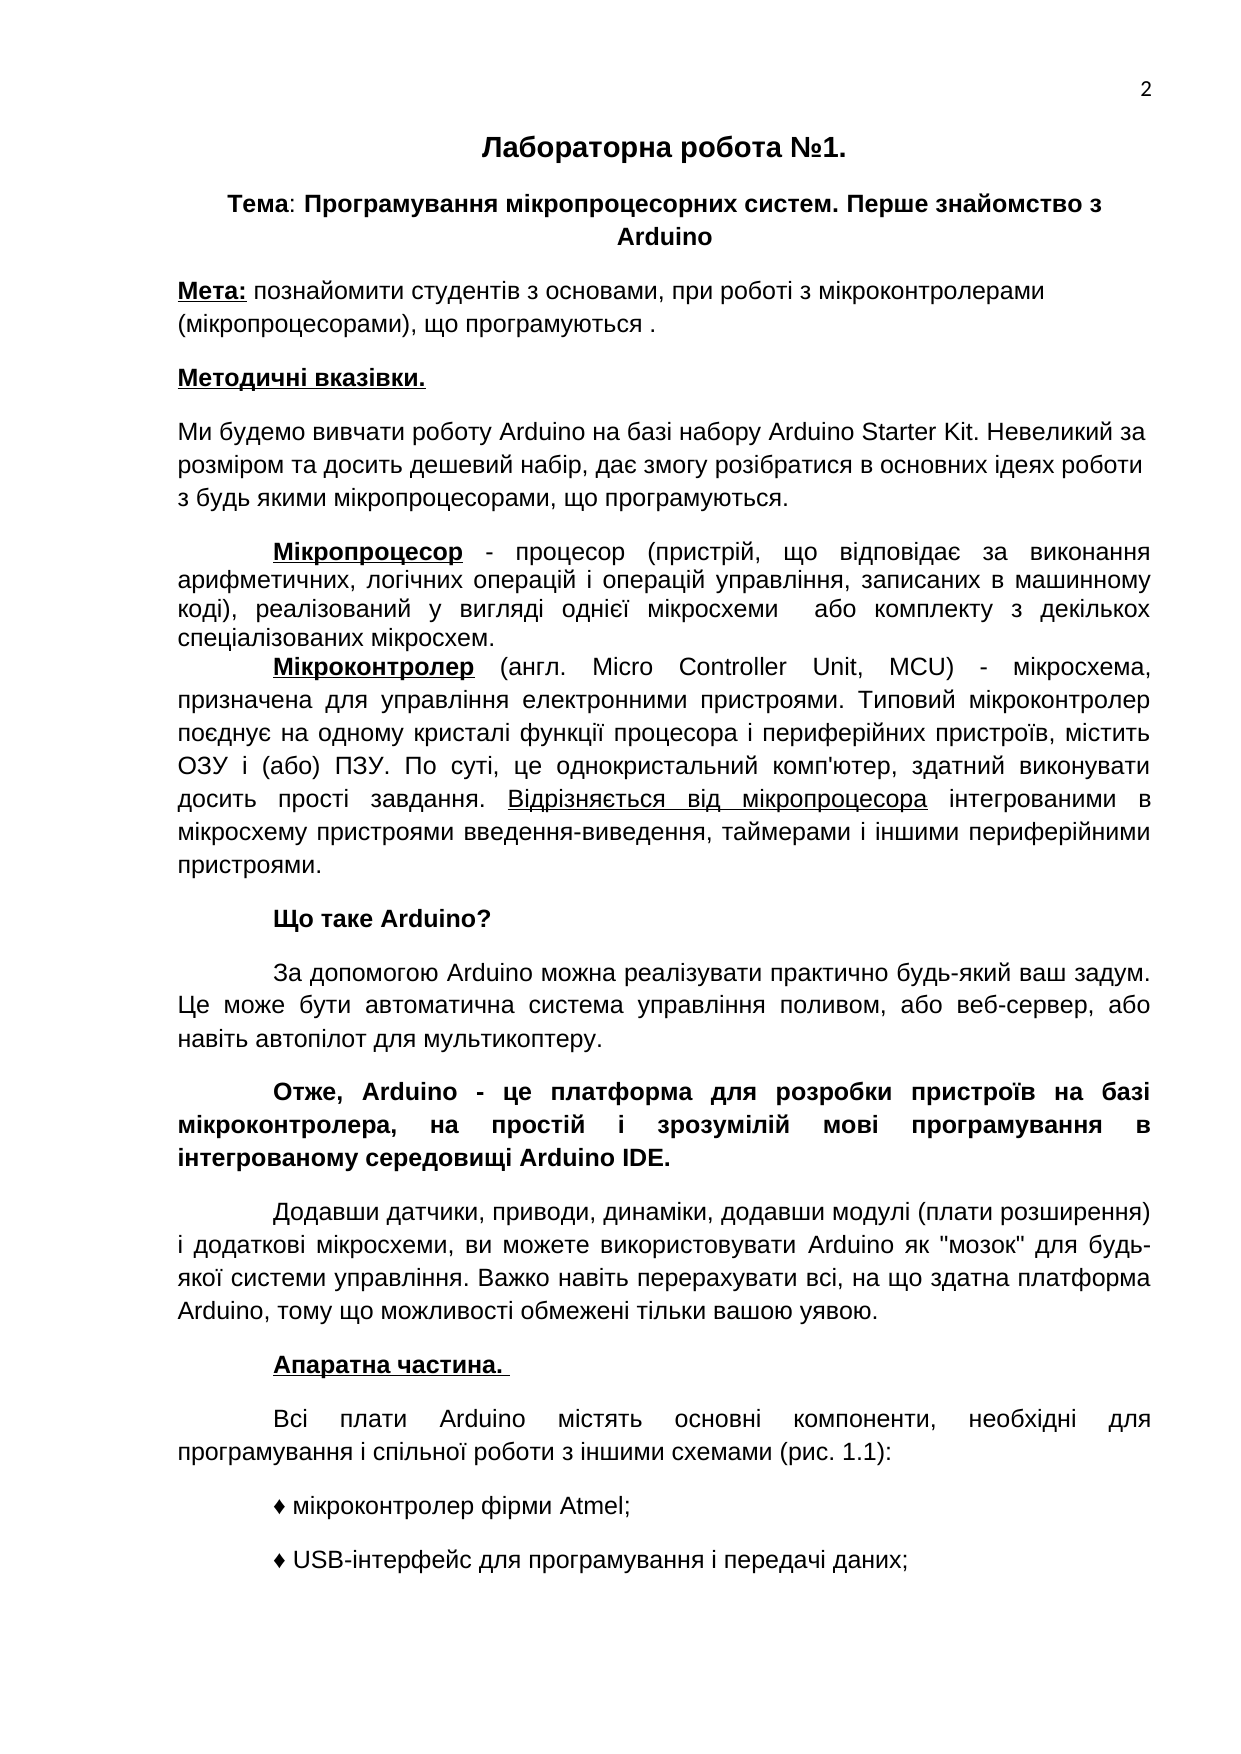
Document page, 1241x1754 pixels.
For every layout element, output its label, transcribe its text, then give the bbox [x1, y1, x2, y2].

text За допомогою Arduino можна реалізувати практично будь-який ваш задум. Це може бути автоматична система управління поливом, або веб-сервер, або навіть автопілот для мультикоптеру. [177, 957, 1152, 1052]
text Мікропроцесор - процесор (пристрій, що відповідає за виконання арифметичних, логічних операцій і операцій управління, записаних в машинному коді), реалізований у вигляді однієї мікросхеми або комплекту з декількох спеціалізованих мікросхем. [177, 537, 1152, 652]
text Додавши датчики, приводи, динаміки, додавши модулі (плати розширення) і додаткові мікросхеми, ви можете використовувати Arduino як "мозок" для будь-якої системи управління. Важко навіть перерахувати всі, на що здатна платформа Arduino, тому що можливості обмежені тільки вашою уявою. [177, 1197, 1152, 1325]
text Що таке Arduino? [177, 904, 1152, 932]
text ♦ мікроконтролер фірми Atmel; [177, 1491, 1152, 1520]
text Мікроконтролер (англ. Micro Controller Unit, MCU) - мікросхема, призначена для управління електронними пристроями. Типовий мікроконтролер поєднує на одному кристалі функції процесора і периферійних пристроїв, містить ОЗУ і (або) ПЗУ. По суті, це однокристальний комп'ютер, здатний виконувати досить прості завдання. Відрізняється від мікропроцесора інтегрованими в мікросхему пристроями введення-виведення, таймерами і іншими периферійними пристроями. [177, 652, 1152, 878]
text Апаратна частина. [177, 1350, 1152, 1379]
text Всі плати Arduino містять основні компоненти, необхідні для програмування і спільної роботи з іншими схемами (рис. 1.1): [177, 1404, 1152, 1466]
text Лабораторна робота №1. [177, 130, 1152, 163]
text Отже, Arduino - це платформа для розробки пристроїв на базі мікроконтролера, на простій і зрозумілій мові програмування в інтегрованому середовищі Arduino IDE. [177, 1077, 1152, 1172]
text Мета: познайомити студентів з основами, при роботі з мікроконтролерами (мікропроцесорами), що програмуються . [177, 276, 1152, 338]
text Тема: Програмування мікропроцесорних систем. Перше знайомство з Arduino [177, 189, 1152, 251]
text Методичні вказівки. [177, 363, 1152, 392]
text ♦ USB-інтерфейс для програмування і передачі даних; [177, 1545, 1152, 1573]
text Ми будемо вивчати роботу Arduino на базі набору Arduino Starter Kit. Невеликий за розміром та досить дешевий набір, дає змогу розібратися в основних ідеях роботи з будь якими мікропроцесорами, що програмуються. [177, 417, 1152, 512]
